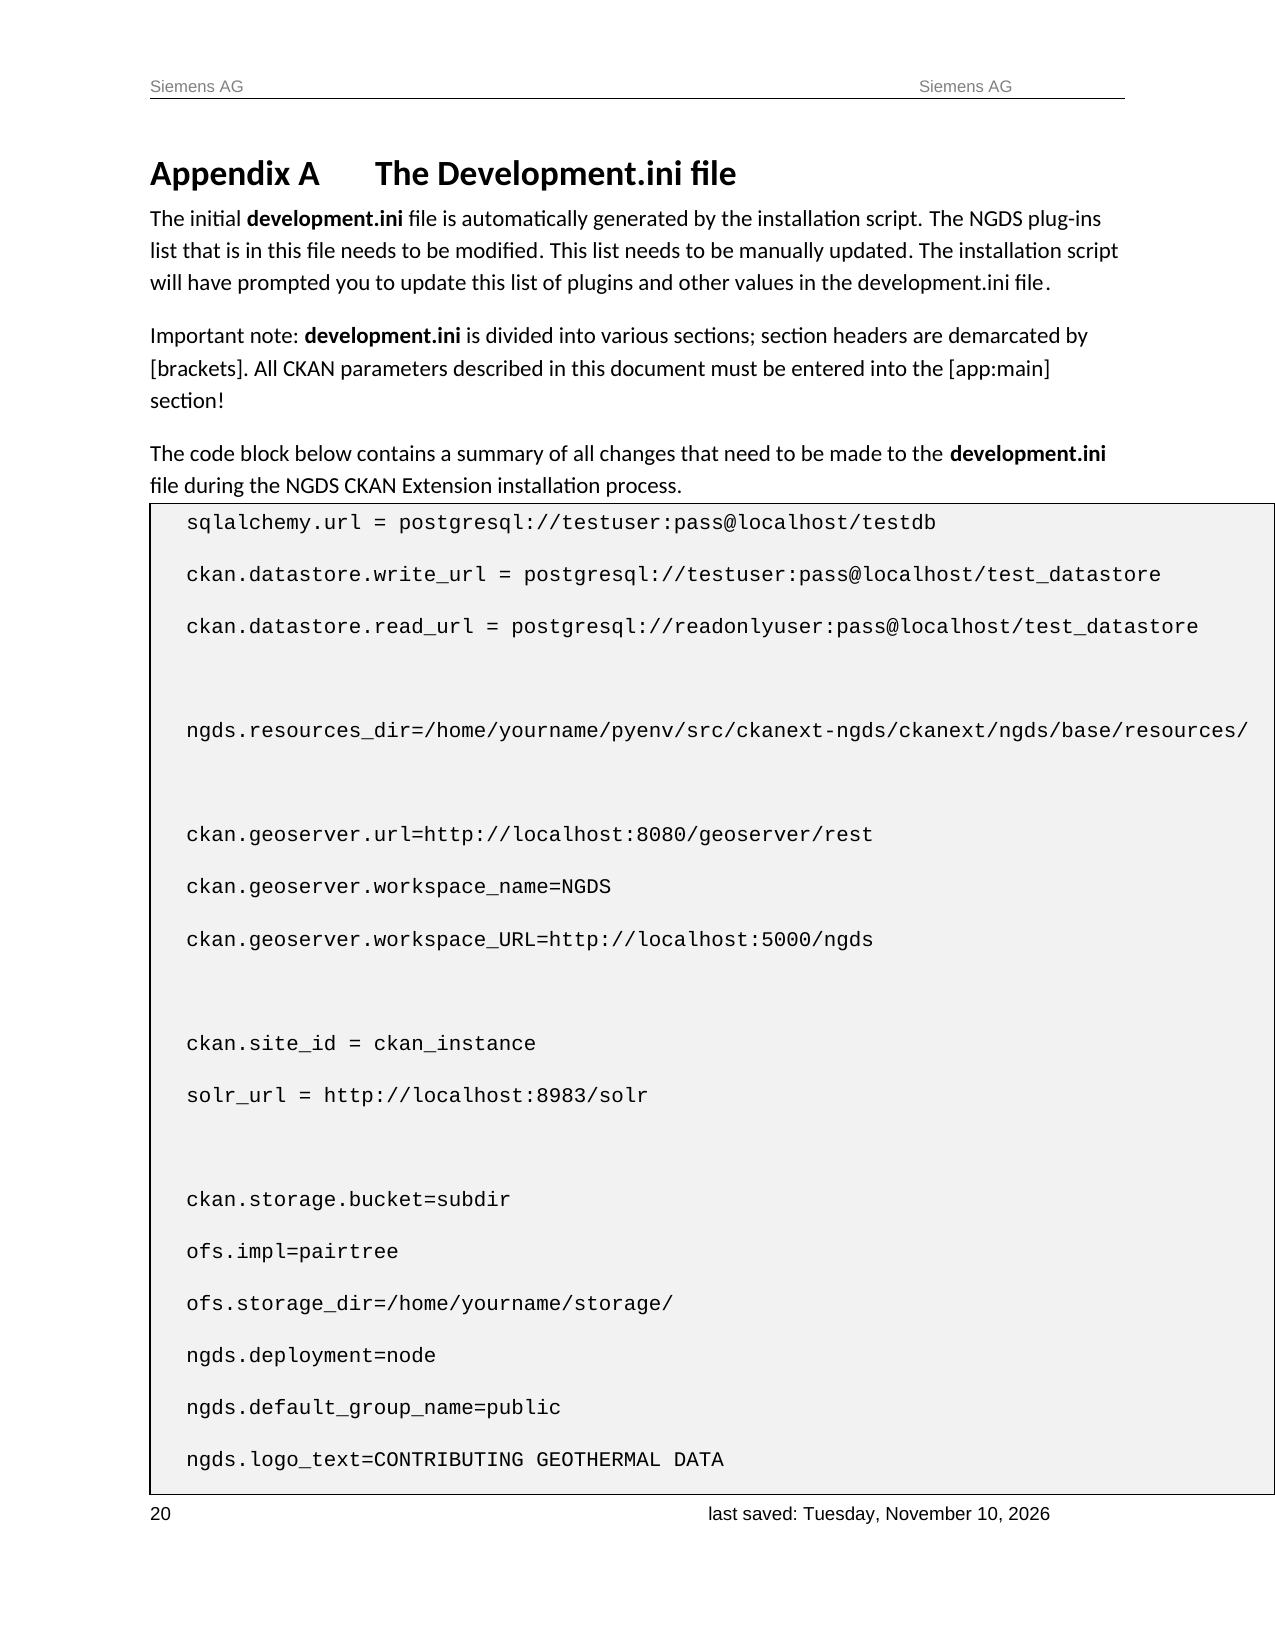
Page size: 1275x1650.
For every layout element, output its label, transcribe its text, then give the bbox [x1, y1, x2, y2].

subtitle The Development.ini file [150, 151, 1125, 194]
text Important note: development.ini is divided into various sections; section headers are demarcated by [brackets]. All CKAN parameters described in this document must be entered into the [app:main] section! [150, 322, 1125, 414]
text The initial development.ini file is automatically generated by the installation script. The NGDS plug-ins list that is in this file needs to be modified. This list needs to be manually updated. The installation script will have prompted you to update this list of plugins and other values in the development.ini file. [150, 204, 1125, 297]
text The code block below contains a summary of all changes that need to be made to the development.ini file during the NGDS CKAN Extension installation process. [150, 439, 1125, 499]
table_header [151, 504, 1274, 1494]
